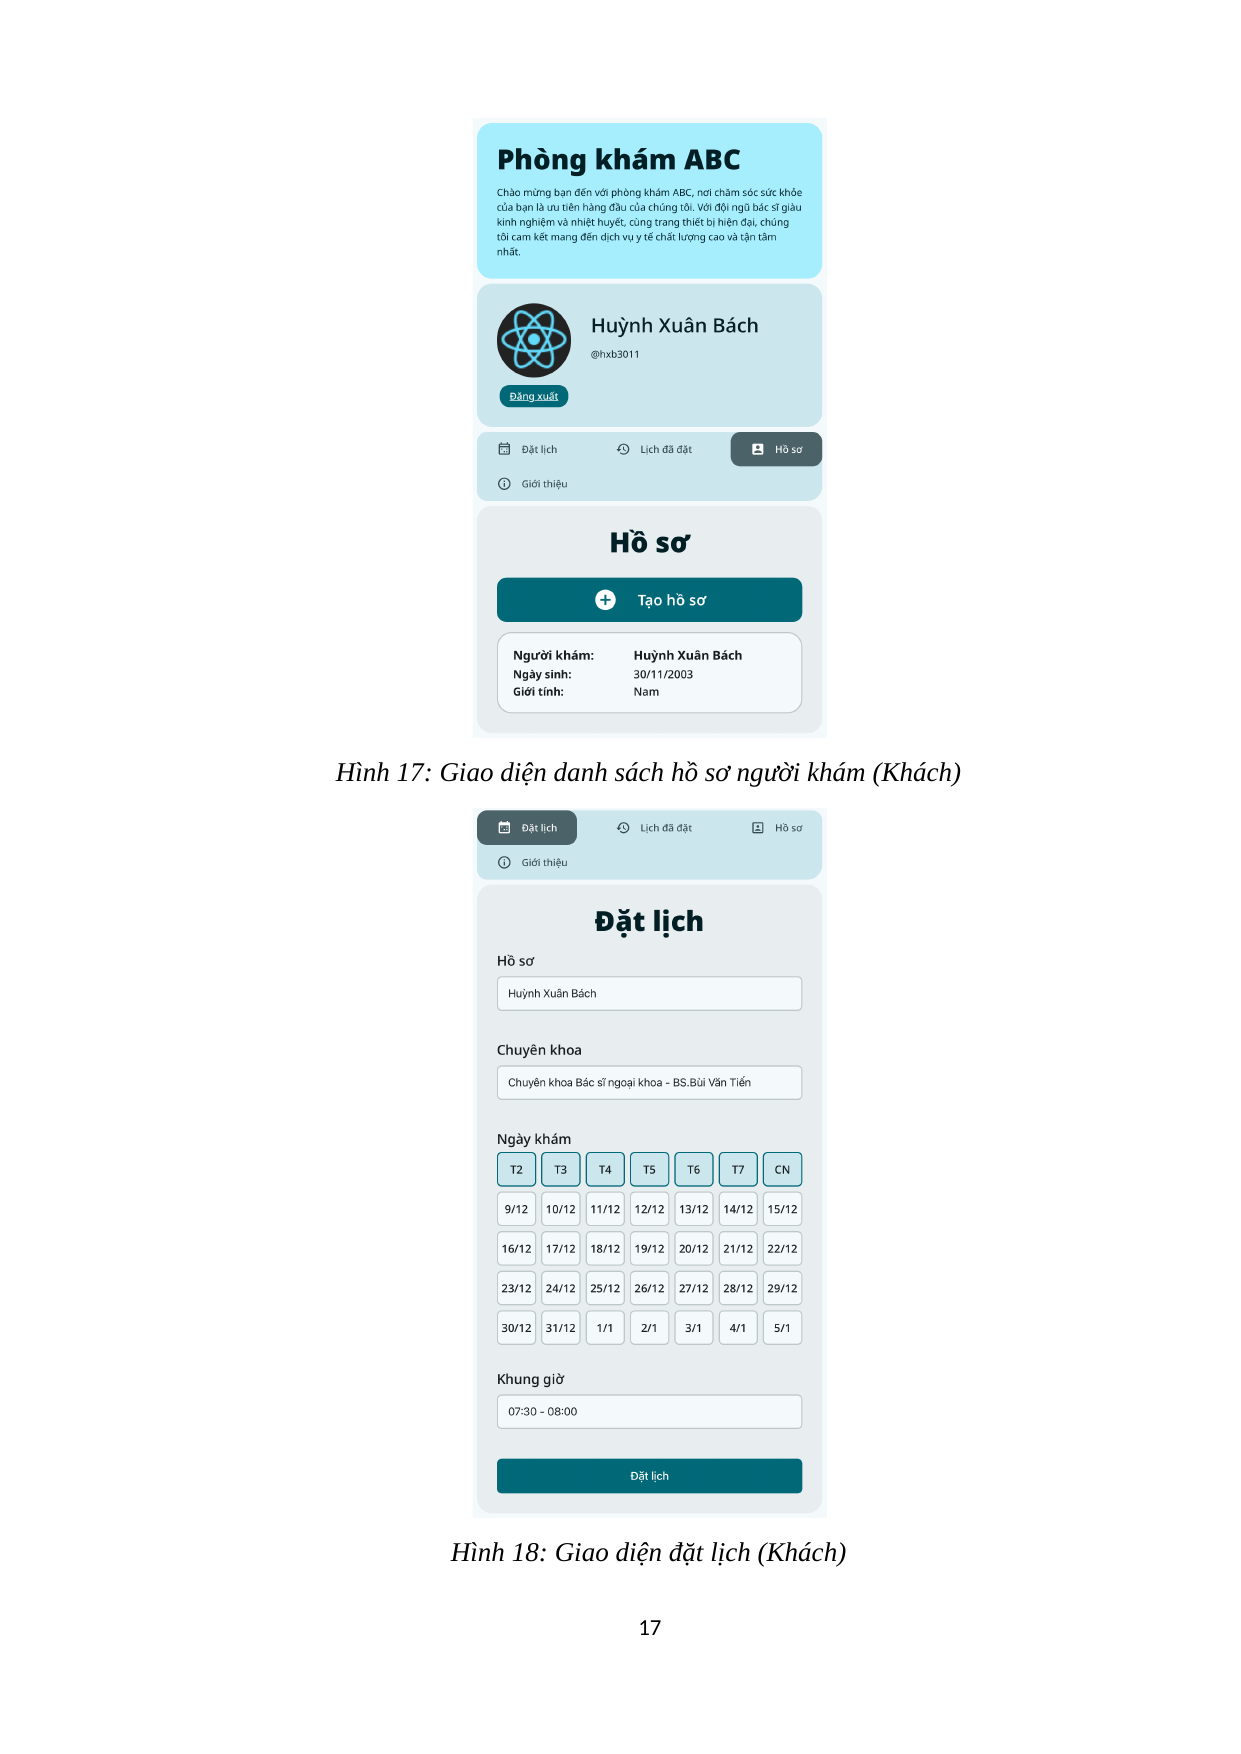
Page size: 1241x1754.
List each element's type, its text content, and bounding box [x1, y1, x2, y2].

text Hình 18: Giao diện đặt lịch (Khách) [177, 1536, 1122, 1567]
text Hình 17: Giao diện danh sách hồ sơ người khám (Khách) [177, 757, 1122, 788]
